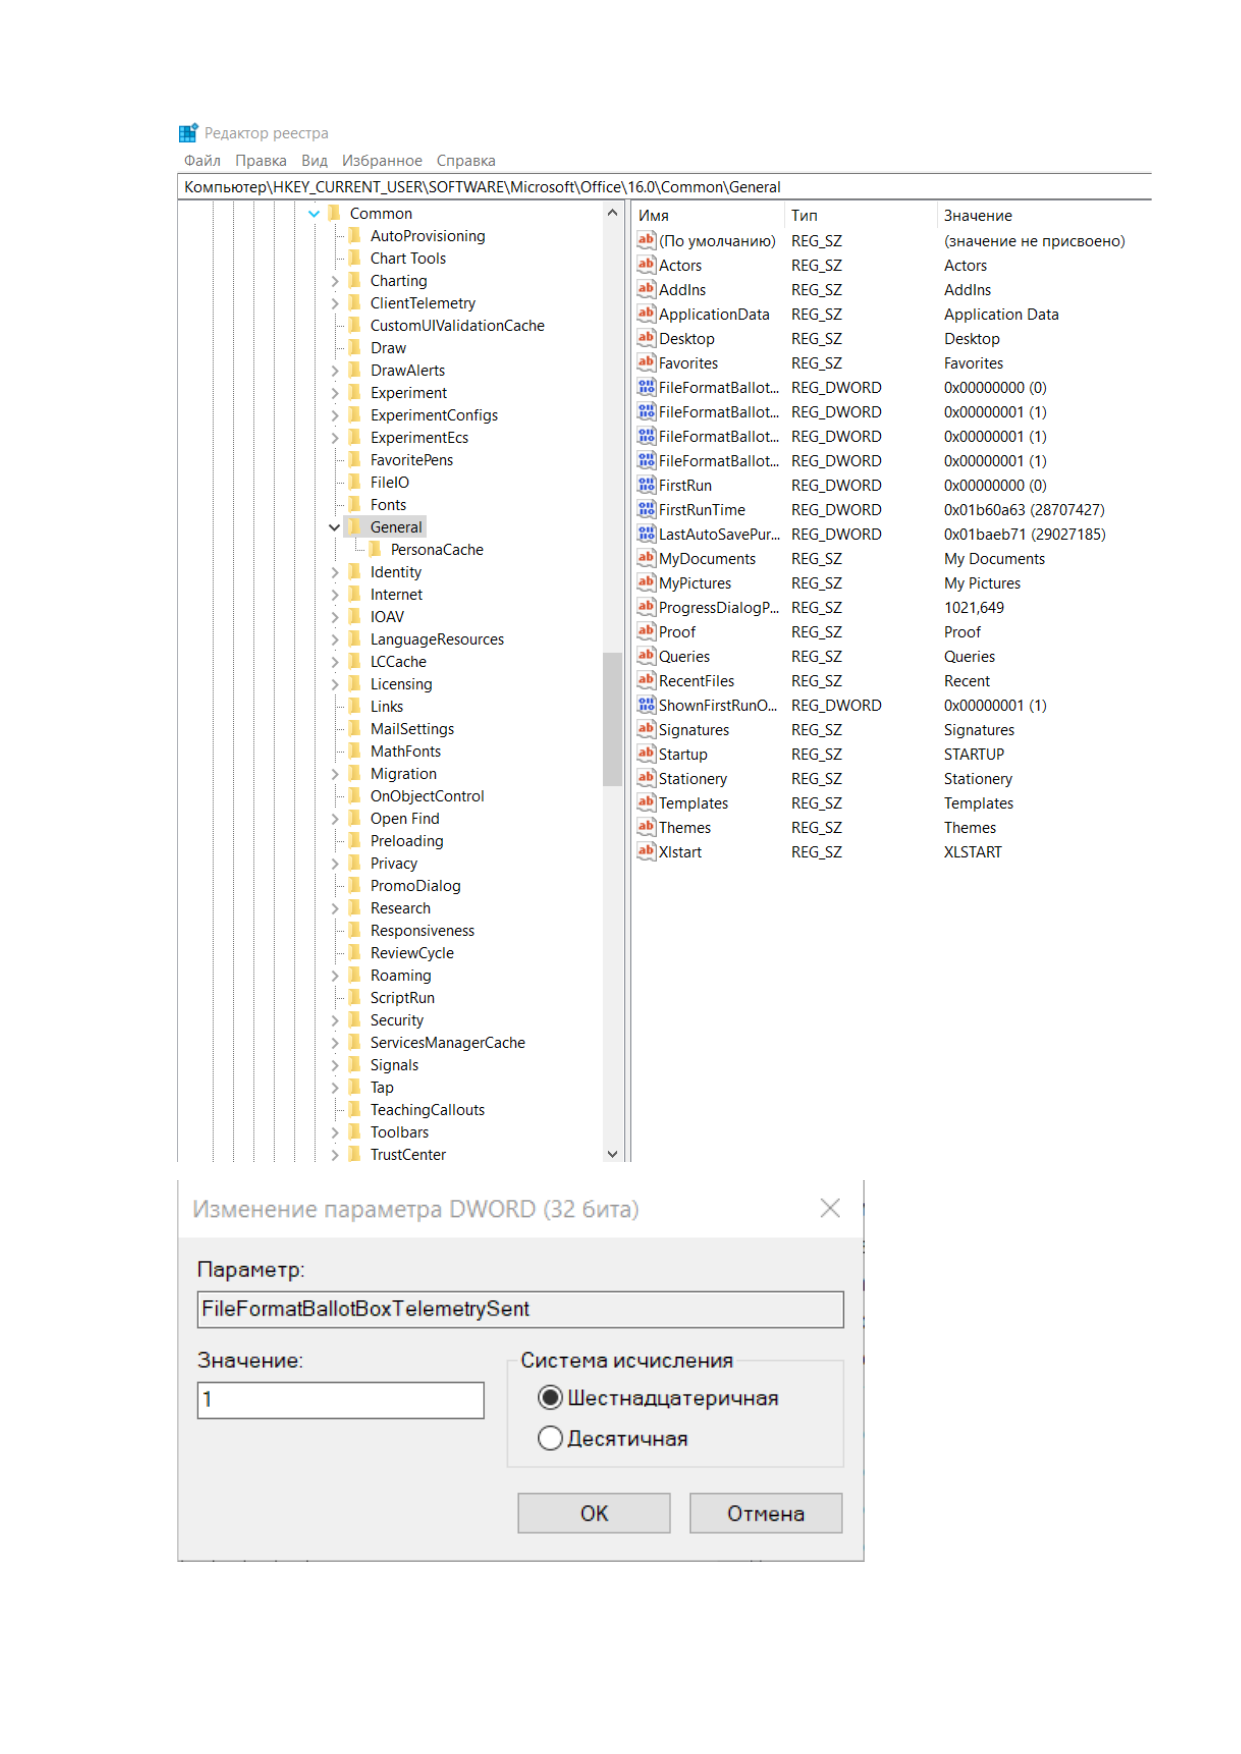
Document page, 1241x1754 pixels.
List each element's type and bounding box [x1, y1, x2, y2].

picture [177, 1180, 865, 1562]
picture [177, 118, 1152, 1162]
